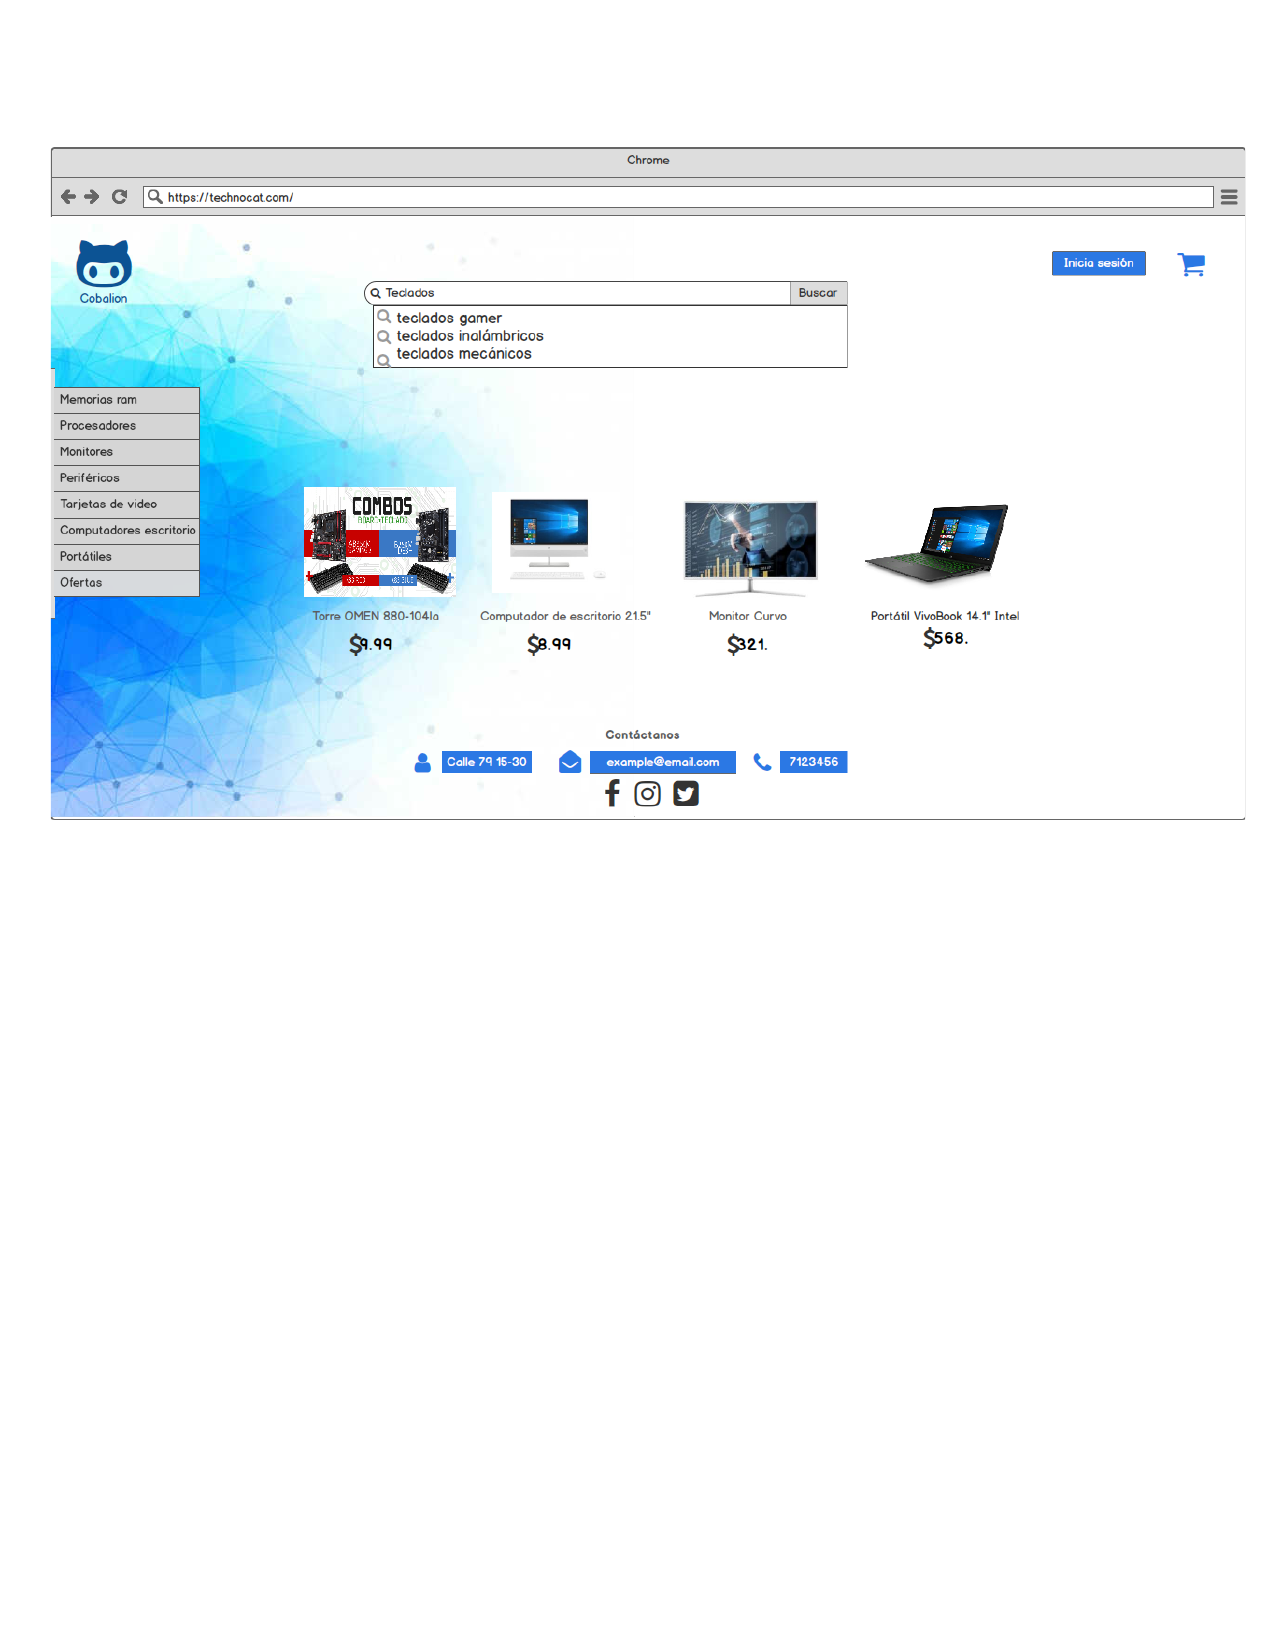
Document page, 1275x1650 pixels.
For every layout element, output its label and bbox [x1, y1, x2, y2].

picture [50, 147, 1246, 820]
